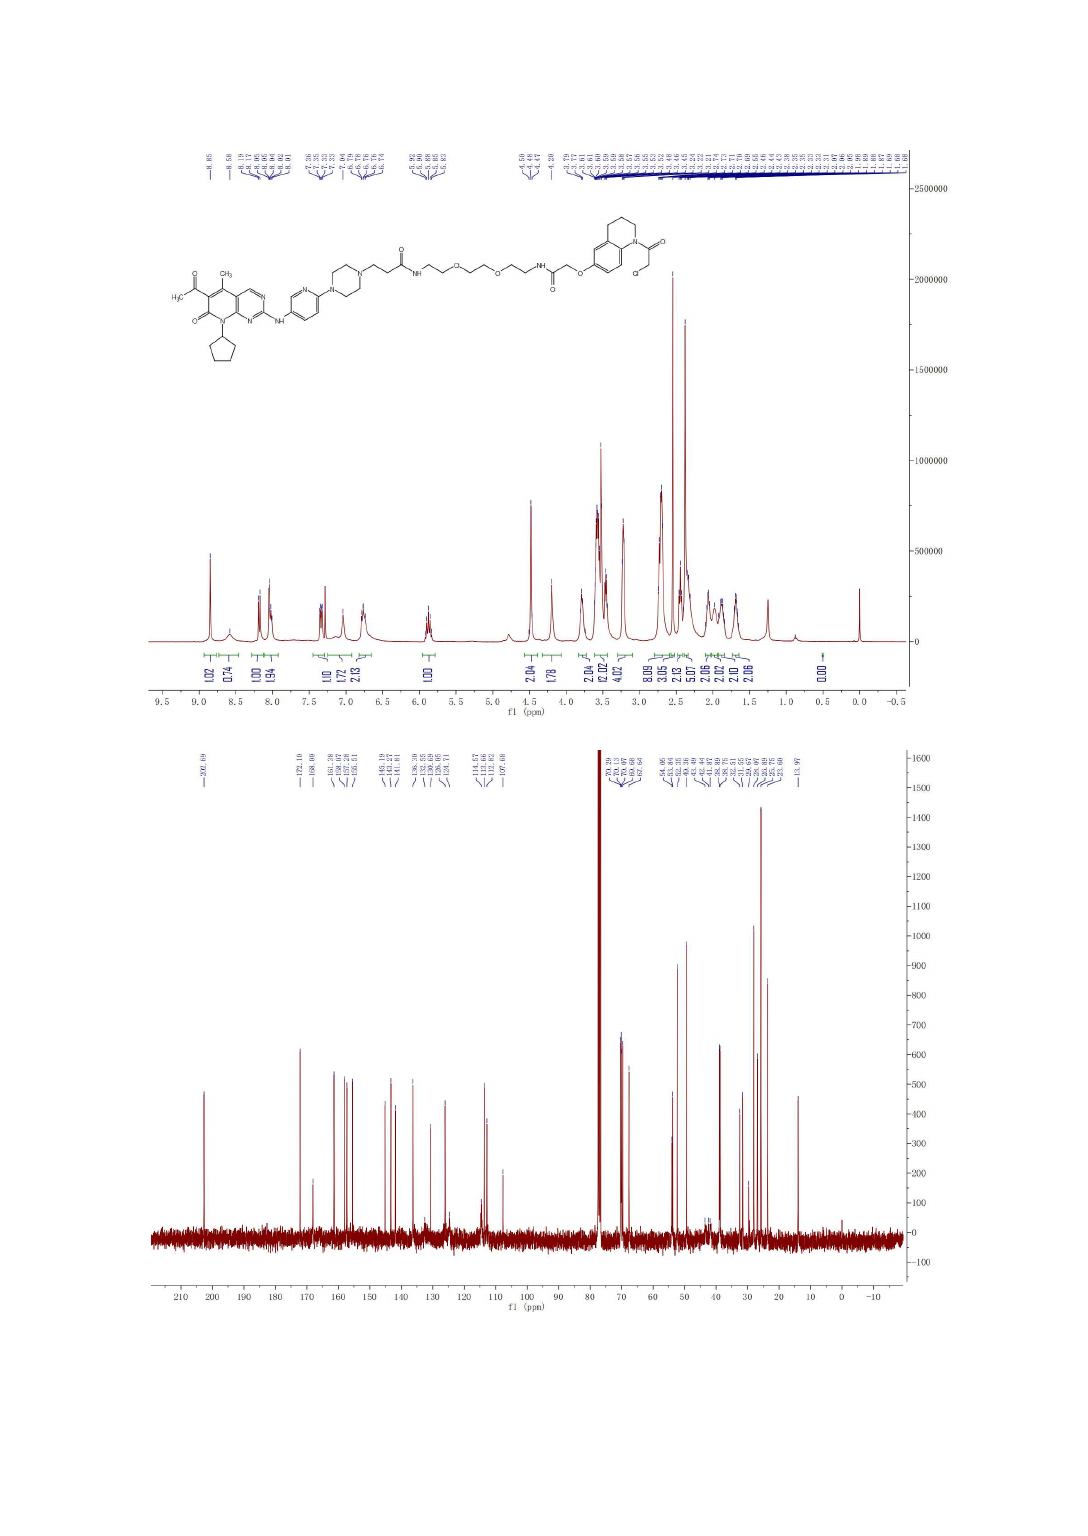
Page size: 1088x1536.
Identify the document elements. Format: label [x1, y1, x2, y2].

picture [148, 150, 960, 717]
picture [151, 750, 957, 1312]
